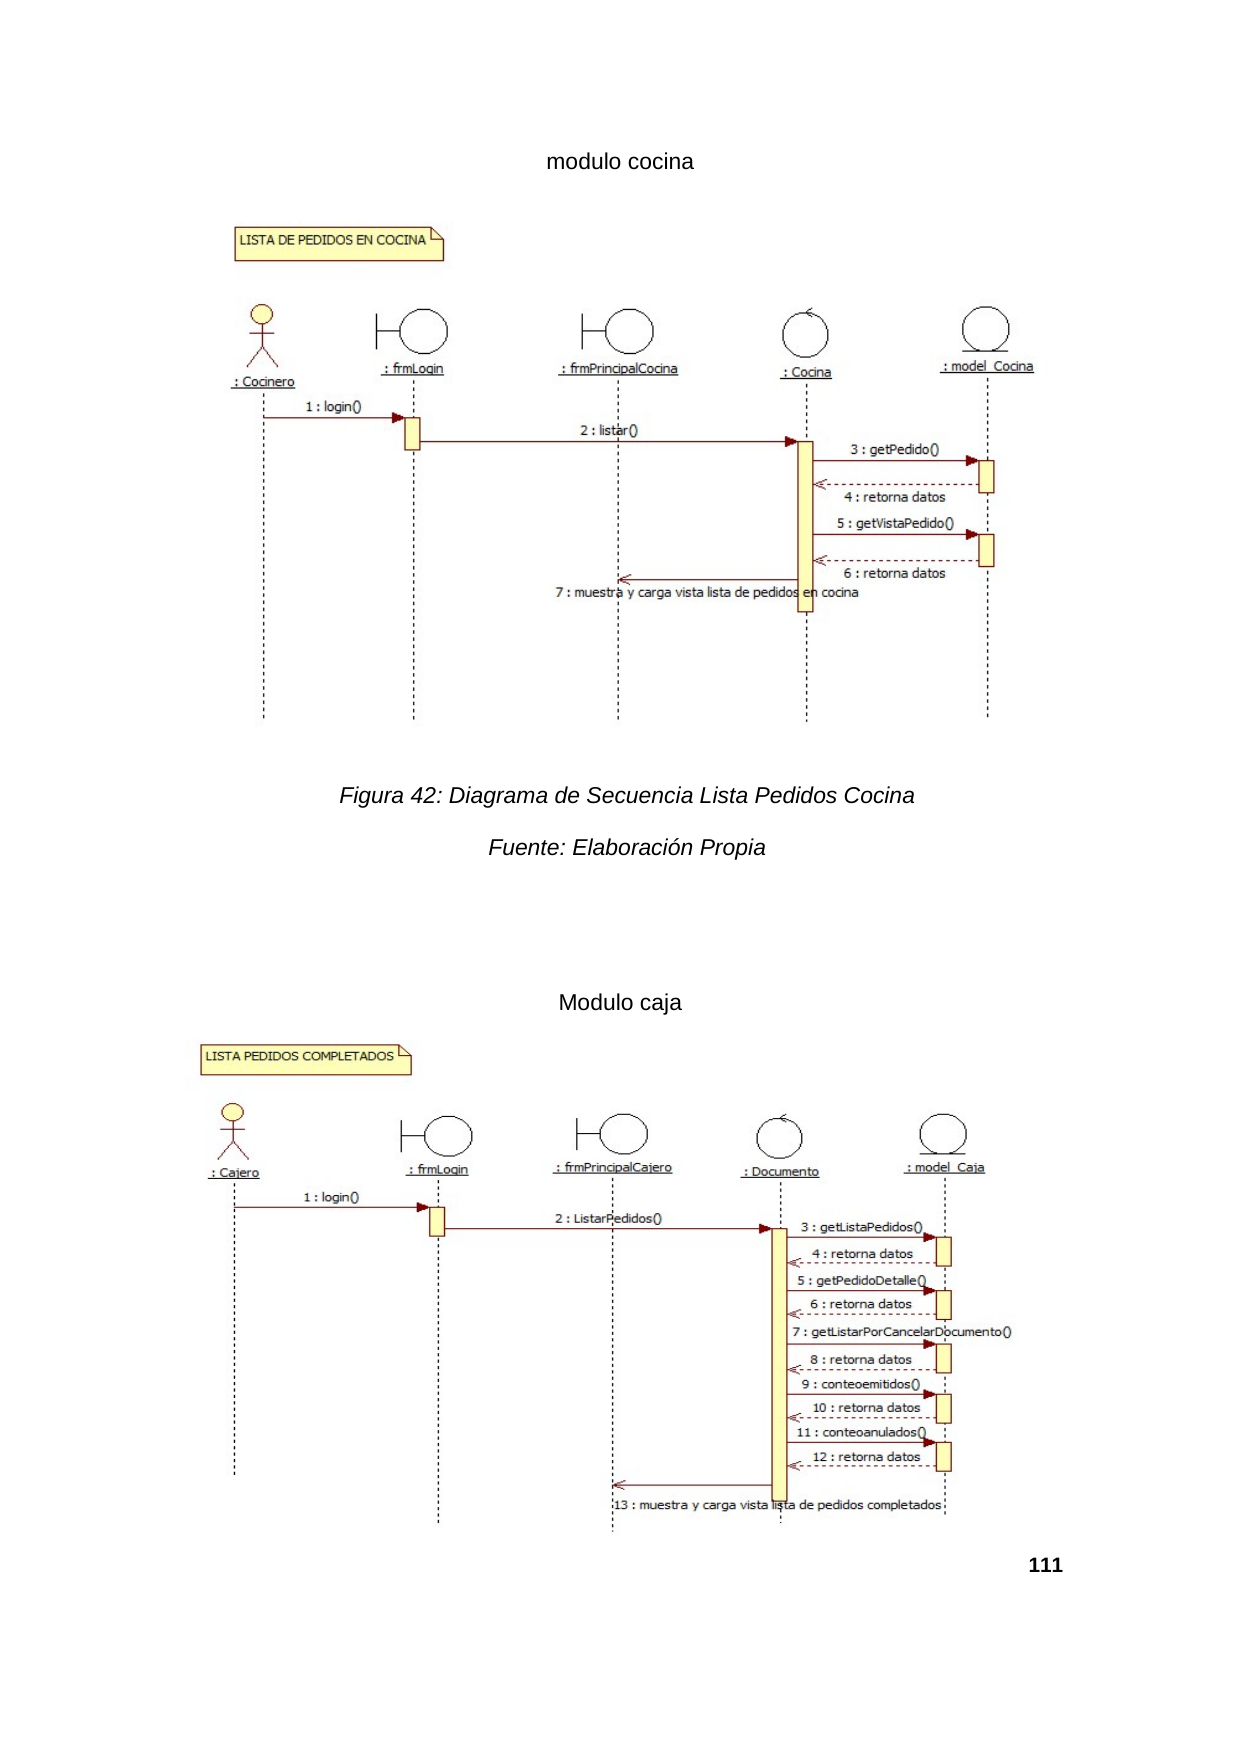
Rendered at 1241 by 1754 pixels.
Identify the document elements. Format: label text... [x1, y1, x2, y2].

picture [195, 203, 1063, 747]
text Modulo caja [177, 989, 1063, 1015]
picture [166, 1023, 1035, 1553]
text modulo cocina [177, 148, 1063, 174]
